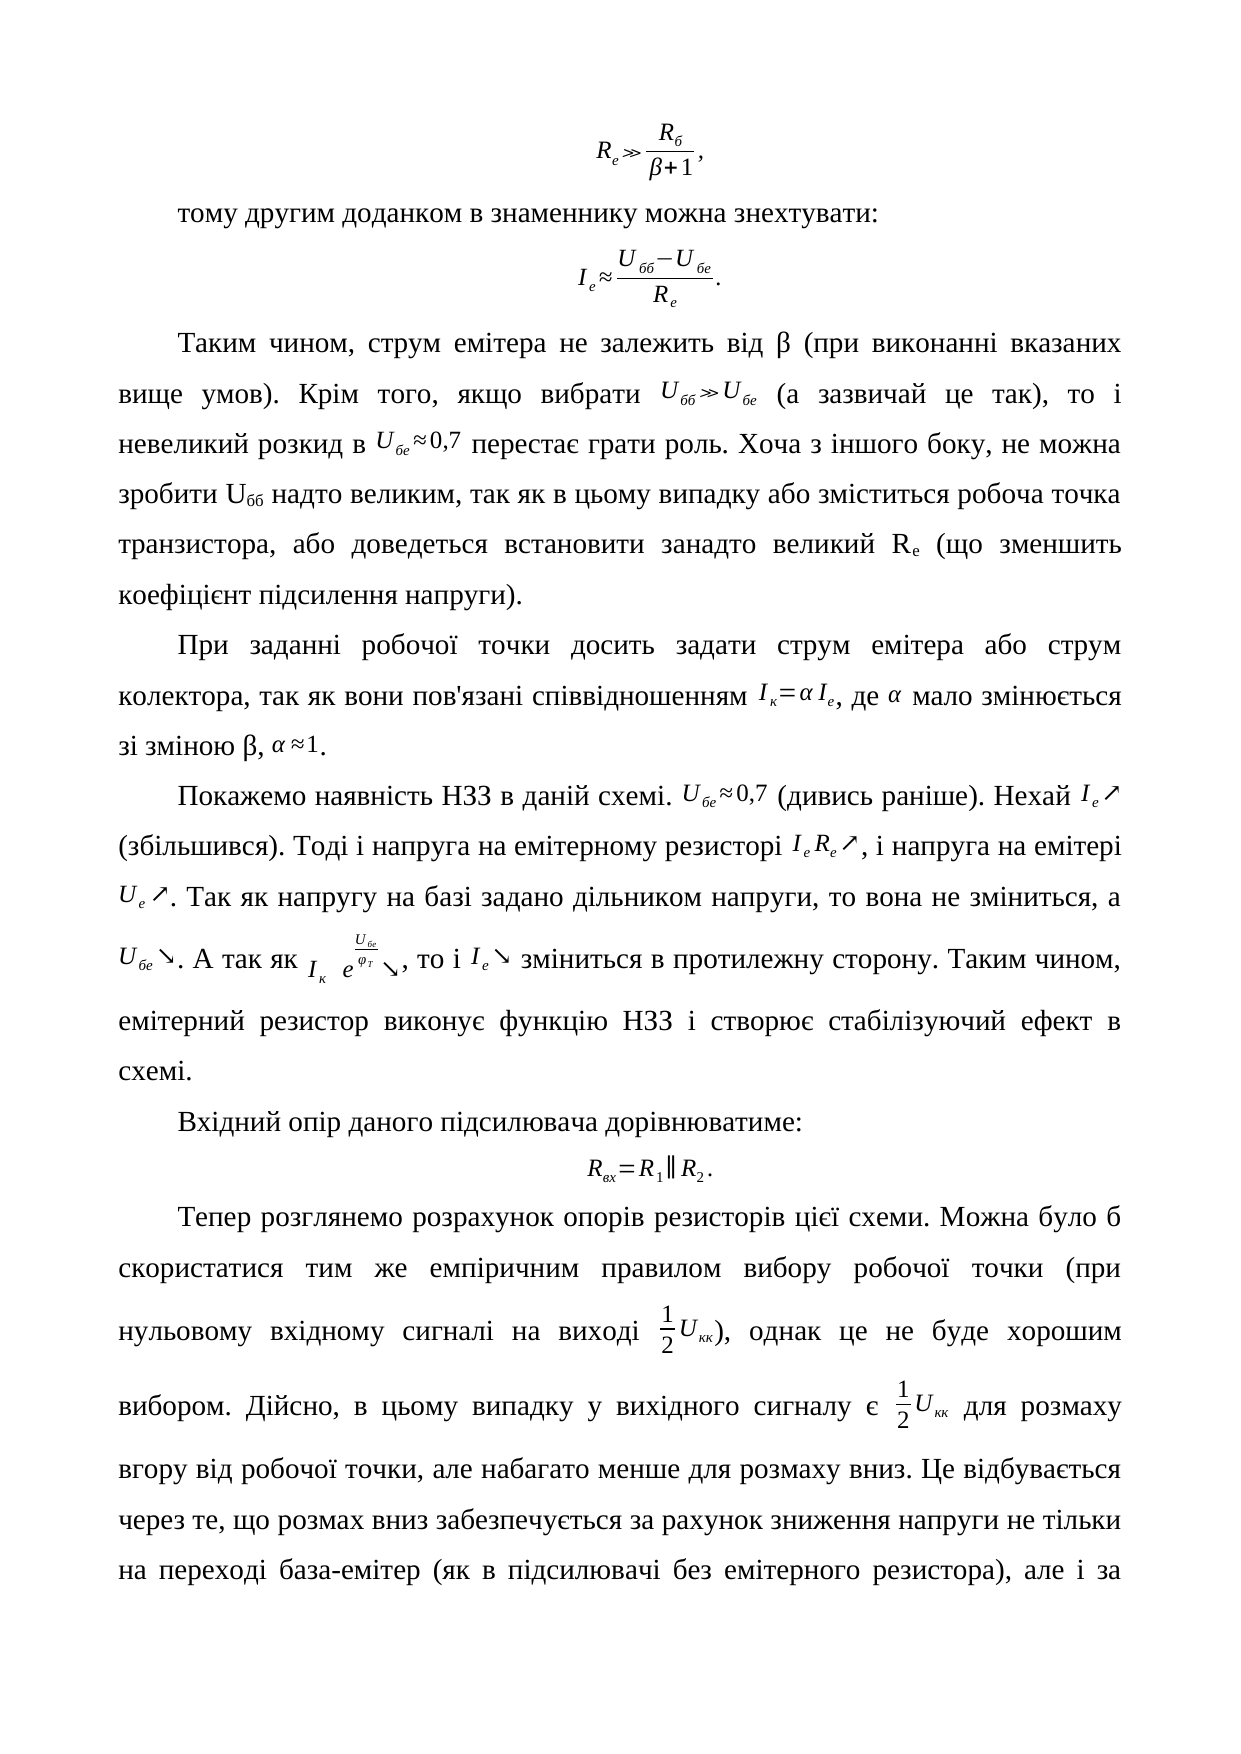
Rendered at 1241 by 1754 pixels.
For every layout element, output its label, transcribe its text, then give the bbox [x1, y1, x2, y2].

text Таким чином, струм емітера не залежить від β (при виконанні вказаних вище умов). Крім того, якщо вибрати (а зазвичай це так), то і невеликий розкид в перестає грати роль. Хоча з іншого боку, не можна зробити Uбб надто великим, так як в цьому випадку або зміститься робоча точка транзистора, або доведеться встановити занадто великий Rе (що зменшить коефіцієнт підсилення напруги). [118, 325, 1122, 611]
text При заданні робочої точки досить задати струм емітера або струм колектора, так як вони пов'язані співвідношенням , де мало змінюється зі зміною β, . [118, 627, 1122, 761]
text тому другим доданком в знаменнику можна знехтувати: [118, 195, 1122, 228]
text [118, 1199, 1122, 1586]
text Покажемо наявність НЗЗ в даній схемі. (дивись раніше). Нехай (збільшився). Тоді і напруга на емітерному резисторі , і напруга на емітері . Так як напругу на базі задано дільником напруги, то вона не зміниться, а . А так як , то і зміниться в протилежну сторону. Таким чином, емітерний резистор виконує функцію НЗЗ і створює стабілізуючий ефект в схемі. [118, 778, 1122, 1087]
text Вхідний опір даного підсилювача дорівнюватиме: [118, 1104, 1122, 1137]
